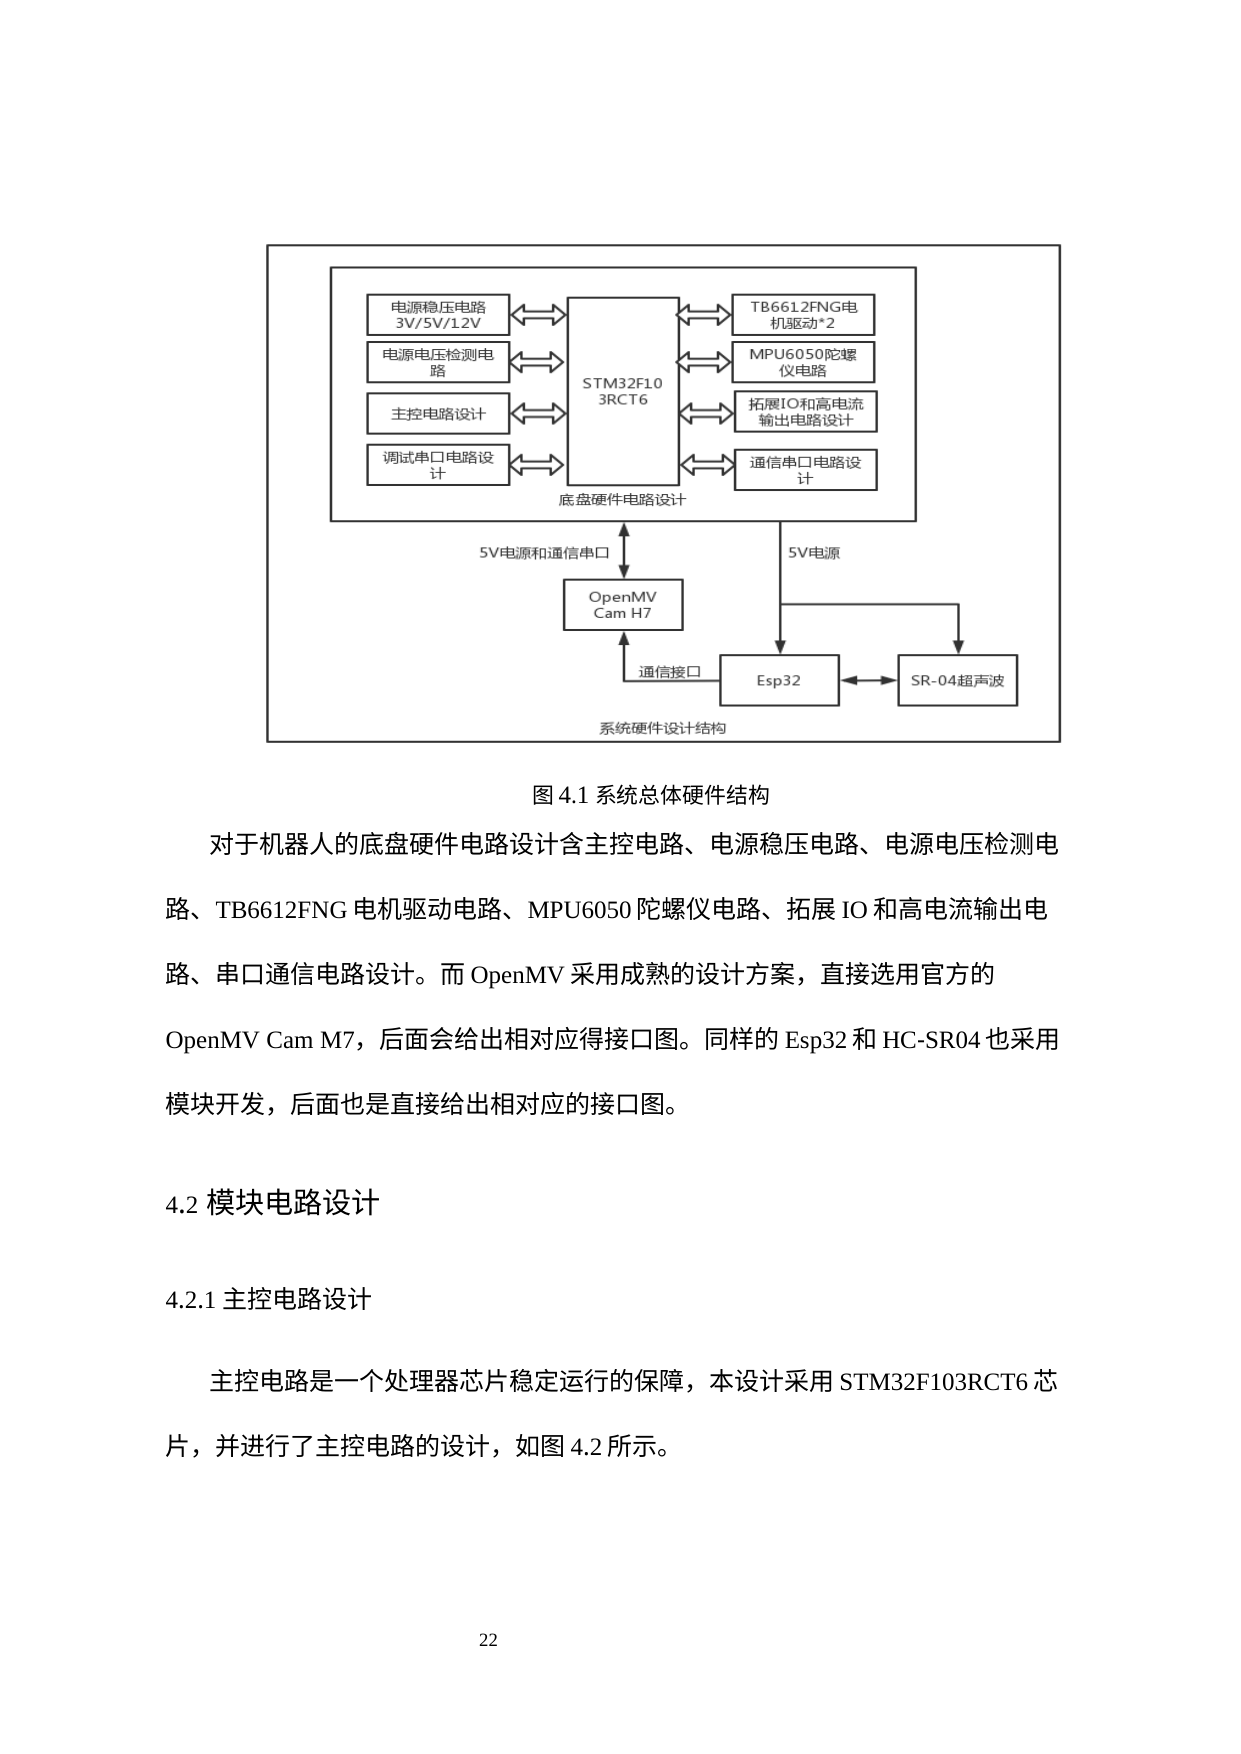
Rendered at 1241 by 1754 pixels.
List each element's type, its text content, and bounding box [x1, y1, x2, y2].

text 主控电路是一个处理器芯片稳定运行的保障，本设计采用STM32F103RCT6芯片，并进行了主控电路的设计，如图4.2所示。 [165, 1347, 1071, 1477]
text 4.2.1 主控电路设计 [165, 1266, 1093, 1331]
text 4.2 模块电路设计 [165, 1168, 1093, 1233]
text 对于机器人的底盘硬件电路设计含主控电路、电源稳压电路、电源电压检测电路、TB6612FNG电机驱动电路、MPU6050陀螺仪电路、拓展IO和高电流输出电路、串口通信电路设计。而OpenMV采用成熟的设计方案，直接选用官方的OpenMV Cam M7，后面会给出相对应得接口图。同样的Esp32和HC-SR04也采用模块开发，后面也是直接给出相对应的接口图。 [165, 811, 1071, 1136]
picture [209, 197, 1099, 774]
text 图4.1 系统总体硬件结构 [165, 778, 1093, 811]
